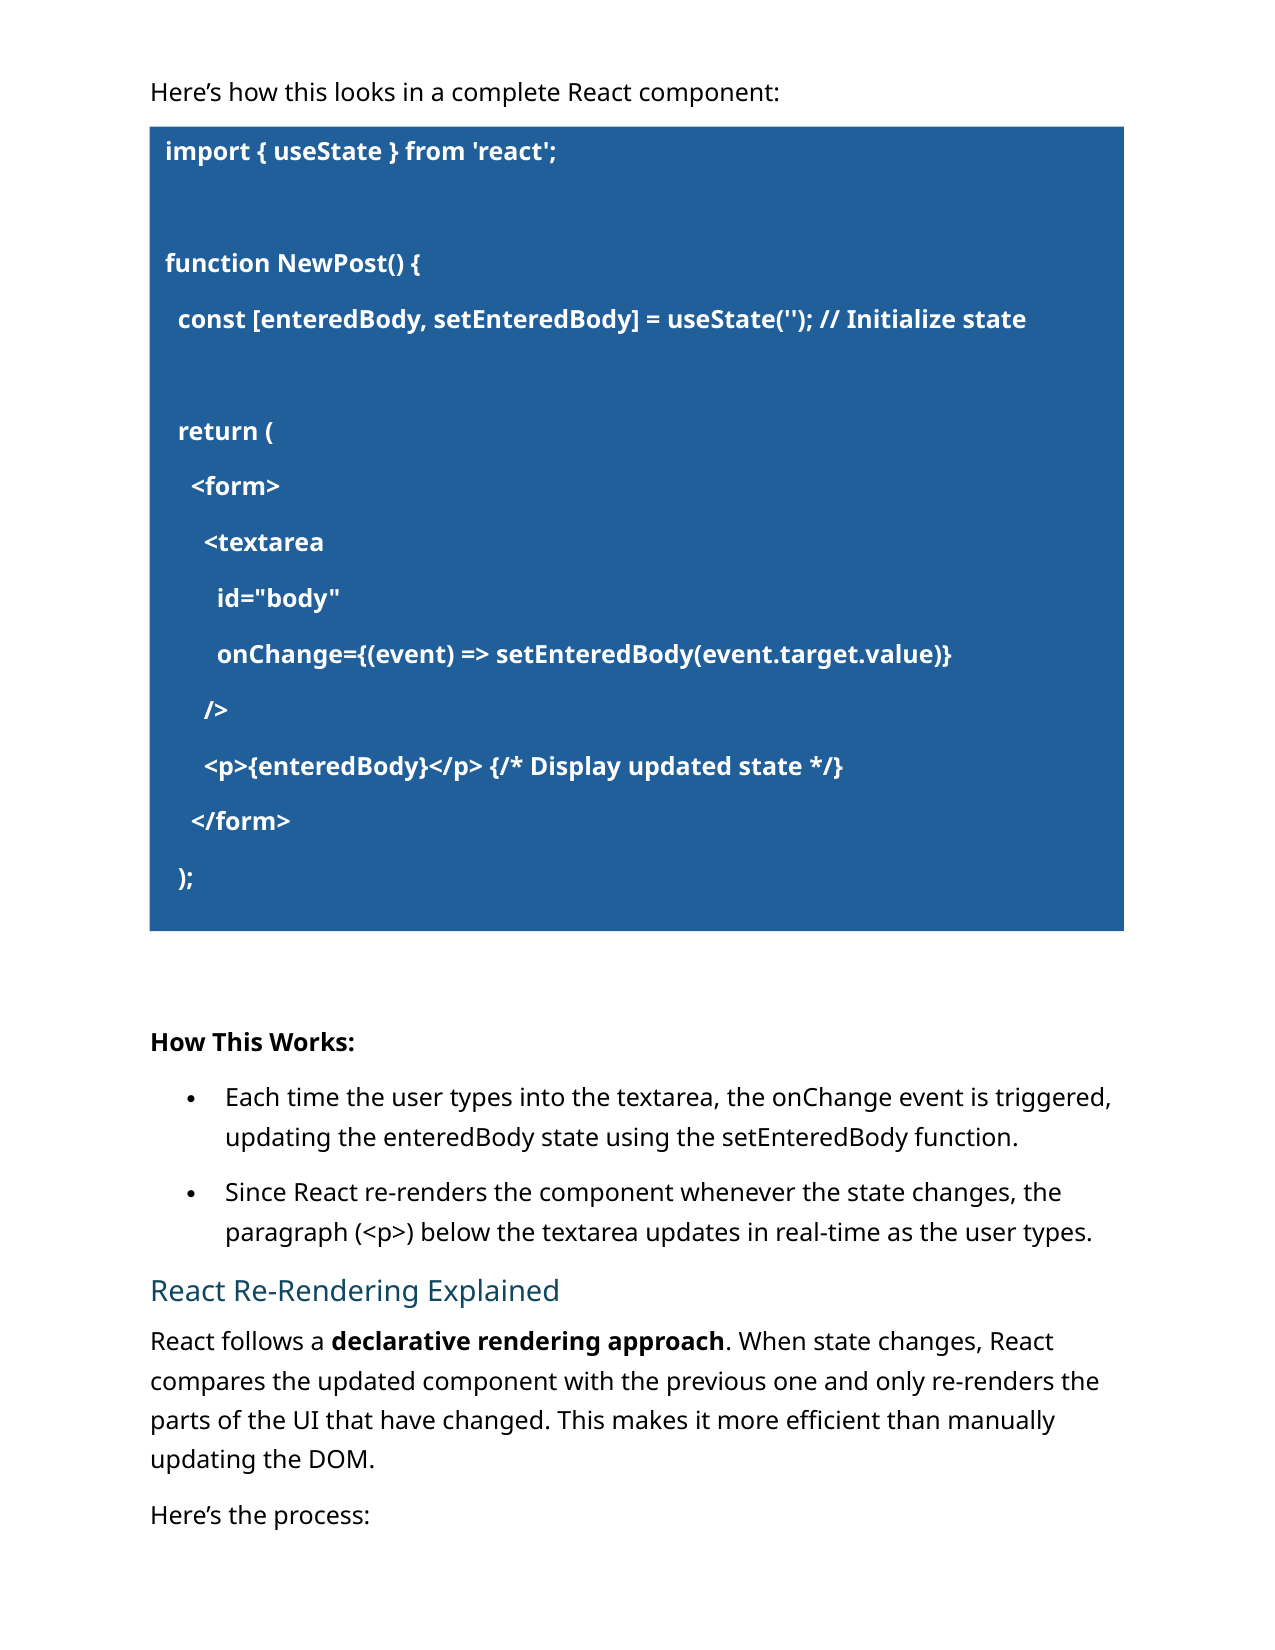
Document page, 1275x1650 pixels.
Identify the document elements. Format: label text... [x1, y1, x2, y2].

list Since React re-renders the component whenever the state changes, the paragraph (<p>) below the textarea updates in real-time as the user types. [187, 1175, 1125, 1248]
text Here’s how this looks in a complete React component: [150, 75, 1125, 109]
list Each time the user types into the textarea, the onChange event is triggered, updating the enteredBody state using the setEnteredBody function. [187, 1080, 1125, 1153]
subtitle React Re-Rendering Explained [150, 1270, 1125, 1310]
text How This Works: [150, 1024, 1125, 1058]
text Here’s the process: [150, 1497, 1125, 1531]
text React follows a declarative rendering approach. When state changes, React compares the updated component with the previous one and only re-renders the parts of the UI that have changed. This makes it more efficient than manually updating the DOM. [150, 1324, 1125, 1476]
